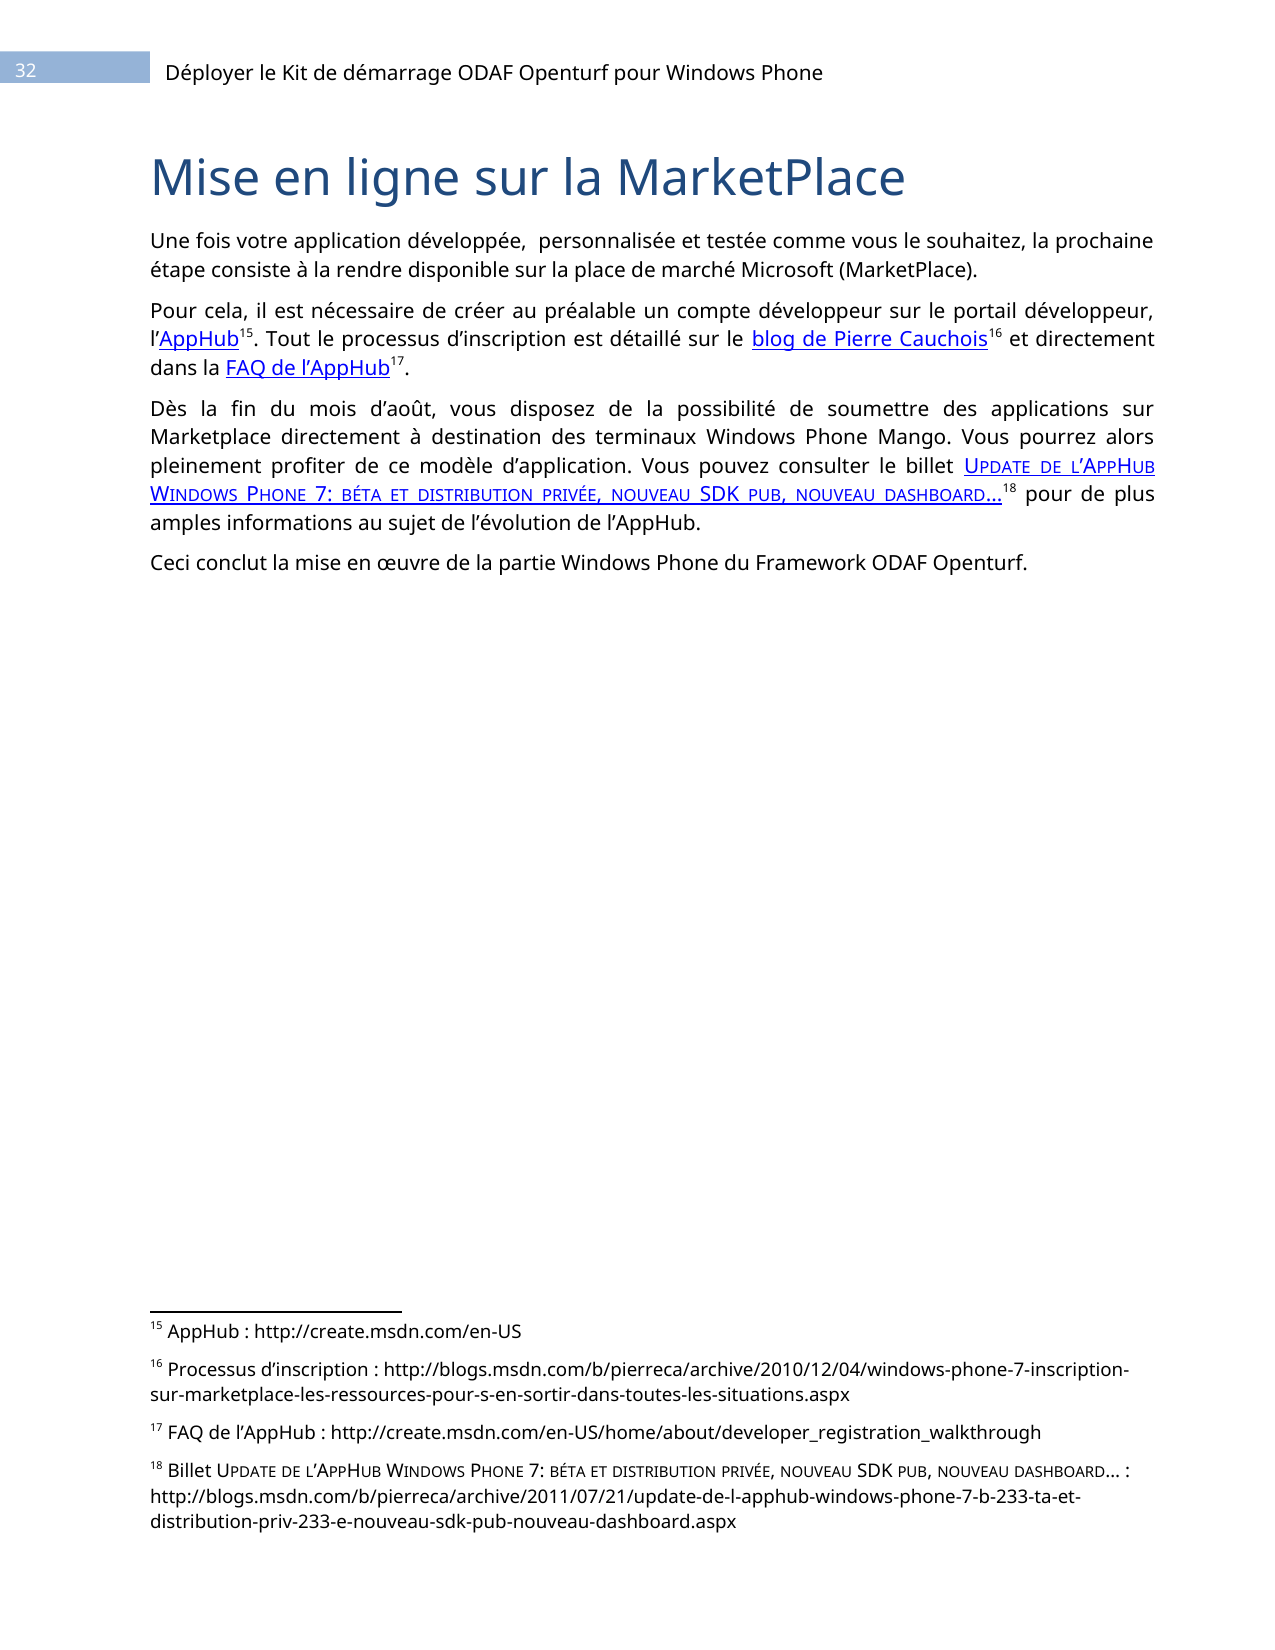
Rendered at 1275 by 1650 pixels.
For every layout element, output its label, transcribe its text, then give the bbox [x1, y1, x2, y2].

text Dès la fin du mois d’août, vous disposez de la possibilité de soumettre des applications sur Marketplace directement à destination des terminaux Windows Phone Mango. Vous pourrez alors pleinement profiter de ce modèle d’application. Vous pouvez consulter le billet Update de l’AppHub Windows Phone 7: béta et distribution privée, nouveau SDK pub, nouveau dashboard... pour de plus amples informations au sujet de l’évolution de l’AppHub. [150, 394, 1155, 536]
text Pour cela, il est nécessaire de créer au préalable un compte développeur sur le portail développeur, l’AppHub. Tout le processus d’inscription est détaillé sur le blog de Pierre Cauchois et directement dans la FAQ de l’AppHub. [150, 296, 1155, 381]
text Une fois votre application développée, personnalisée et testée comme vous le souhaitez, la prochaine étape consiste à la rendre disponible sur la place de marché Microsoft (MarketPlace). [150, 227, 1155, 283]
subtitle Mise en ligne sur la MarketPlace [150, 135, 1155, 210]
text Ceci conclut la mise en œuvre de la partie Windows Phone du Framework ODAF Openturf. [150, 548, 1155, 577]
